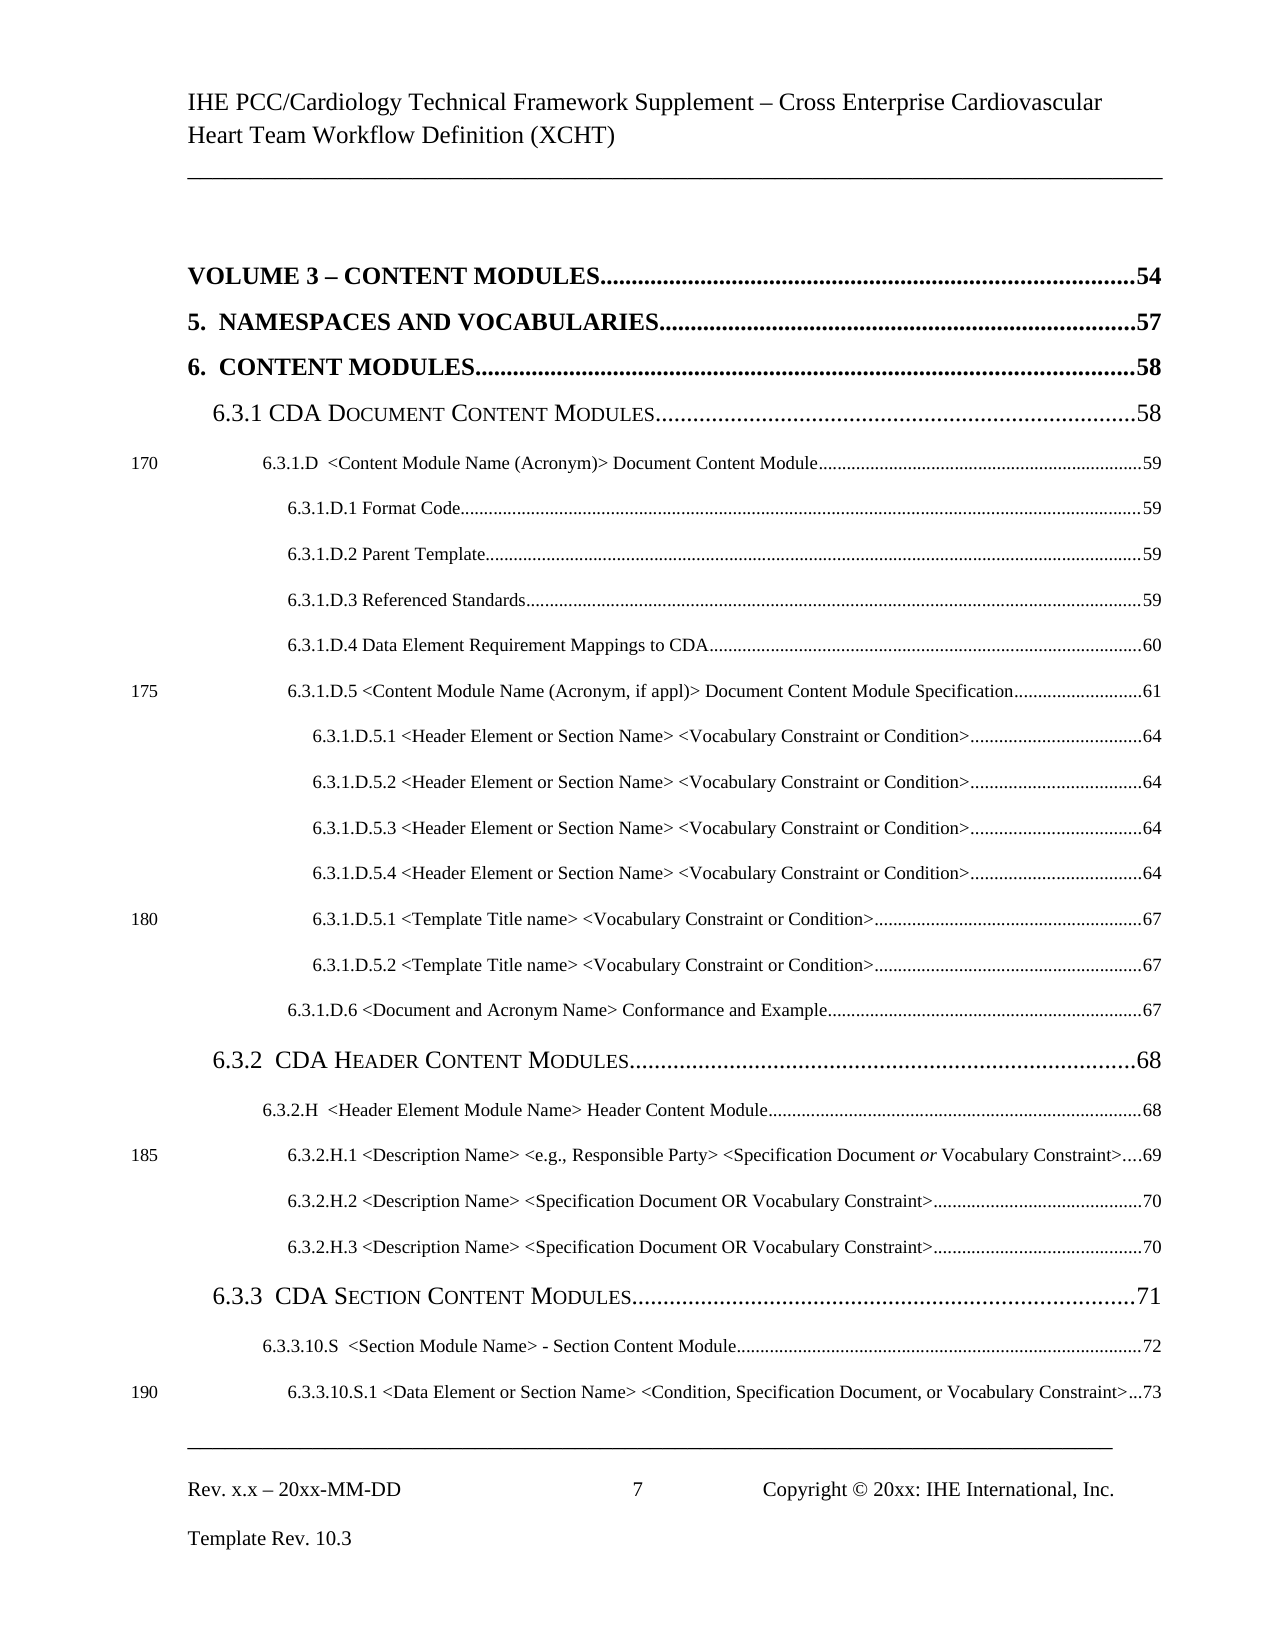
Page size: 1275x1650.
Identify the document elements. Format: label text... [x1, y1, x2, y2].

text 6.3.1.D.5.2 <Template Title name> <Vocabulary Constraint or Condition> 67 [312, 953, 1162, 975]
text 6.3.1 CDA Document Content Modules 58 [212, 398, 1162, 427]
text 6.3.1.D.5 <Content Module Name (Acronym, if appl)> Document Content Module Specification 61 [287, 680, 1162, 701]
text 6.3.1.D.2 Parent Template 59 [287, 543, 1162, 564]
text 6.3.3.10.S <Section Module Name> - Section Content Module 72 [262, 1335, 1162, 1357]
text 6.3.1.D.3 Referenced Standards 59 [287, 588, 1162, 610]
text 6.3.2.H.2 <Description Name> <Specification Document OR Vocabulary Constraint> 70 [287, 1190, 1162, 1211]
text 6.3.3.10.S.1 <Data Element or Section Name> <Condition, Specification Document, or Vocabulary Constraint> 73 [287, 1381, 1162, 1402]
text 6.3.3 CDA Section Content Modules 71 [212, 1281, 1162, 1310]
text 6.3.1.D.6 <Document and Acronym Name> Conformance and Example 67 [287, 999, 1162, 1021]
text 6.3.2.H <Header Element Module Name> Header Content Module 68 [262, 1099, 1162, 1120]
text 6.3.1.D.5.4 <Header Element or Section Name> <Vocabulary Constraint or Condition> 64 [312, 862, 1162, 884]
text 6.3.2.H.1 <Description Name> <e.g., Responsible Party> <Specification Document or Vocabulary Constraint> 69 [287, 1144, 1162, 1166]
text 6.3.1.D.5.1 <Header Element or Section Name> <Vocabulary Constraint or Condition> 64 [312, 725, 1162, 747]
text 6.3.1.D <Content Module Name (Acronym)> Document Content Module 59 [262, 452, 1162, 473]
text Volume 3 – Content Modules 54 [187, 261, 1162, 290]
text 6.3.2 CDA Header Content Modules 68 [212, 1045, 1162, 1073]
text 6.3.1.D.5.1 <Template Title name> <Vocabulary Constraint or Condition> 67 [312, 908, 1162, 929]
text 6. Content Modules 58 [187, 352, 1162, 381]
text 6.3.1.D.5.2 <Header Element or Section Name> <Vocabulary Constraint or Condition> 64 [312, 771, 1162, 793]
text 5. Namespaces and Vocabularies 57 [187, 307, 1162, 336]
text 6.3.1.D.5.3 <Header Element or Section Name> <Vocabulary Constraint or Condition> 64 [312, 817, 1162, 838]
text 6.3.1.D.1 Format Code 59 [287, 497, 1162, 519]
text 6.3.1.D.4 Data Element Requirement Mappings to CDA 60 [287, 634, 1162, 656]
text 6.3.2.H.3 <Description Name> <Specification Document OR Vocabulary Constraint> 70 [287, 1236, 1162, 1257]
